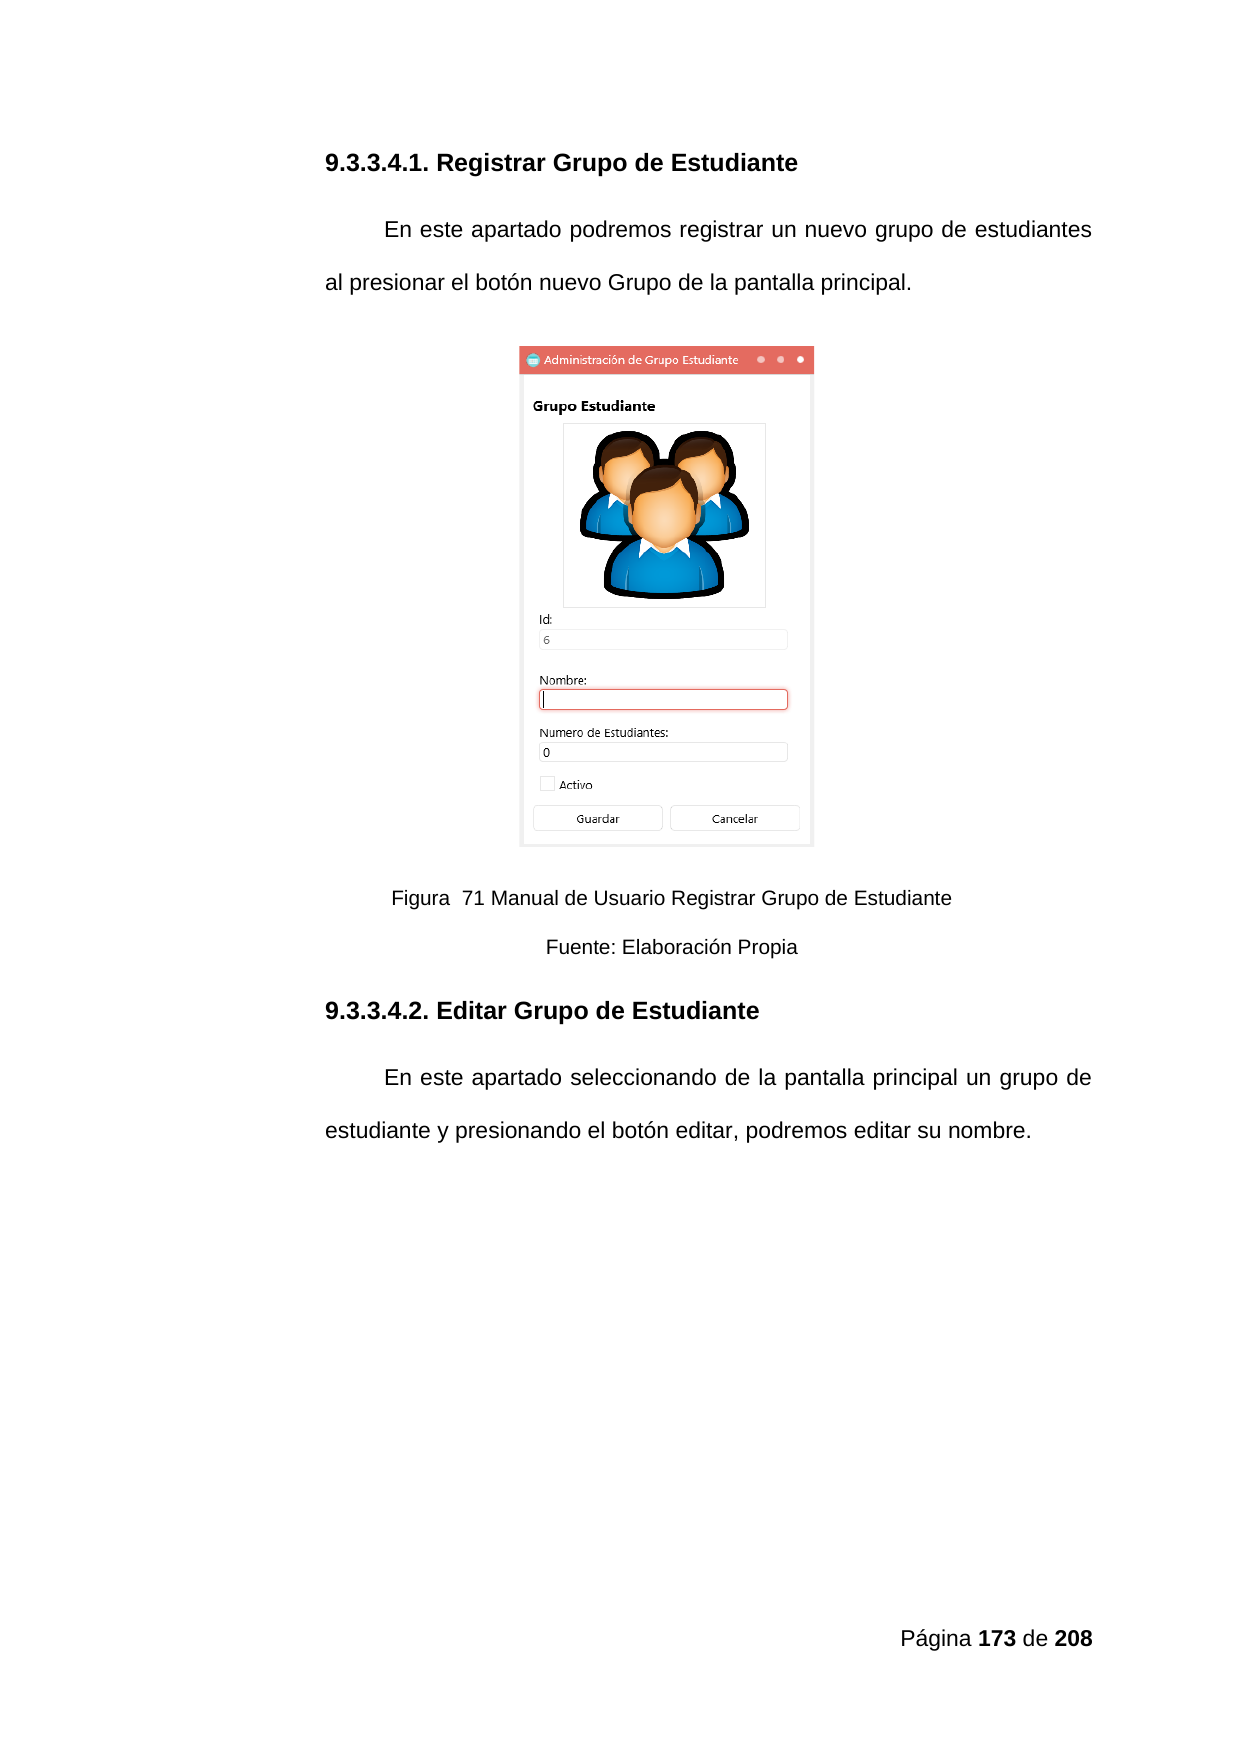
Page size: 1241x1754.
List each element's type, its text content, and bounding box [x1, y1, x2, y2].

text Fuente: Elaboración Propia [177, 935, 1092, 959]
text En este apartado podremos registrar un nuevo grupo de estudiantes al presionar el botón nuevo Grupo de la pantalla principal. [325, 216, 1092, 295]
picture [519, 346, 815, 847]
text 9.3.3.4.2. Editar Grupo de Estudiante [251, 996, 1092, 1025]
text En este apartado seleccionando de la pantalla principal un grupo de estudiante y presionando el botón editar, podremos editar su nombre. [325, 1064, 1092, 1143]
text 9.3.3.4.1. Registrar Grupo de Estudiante [251, 148, 1092, 176]
